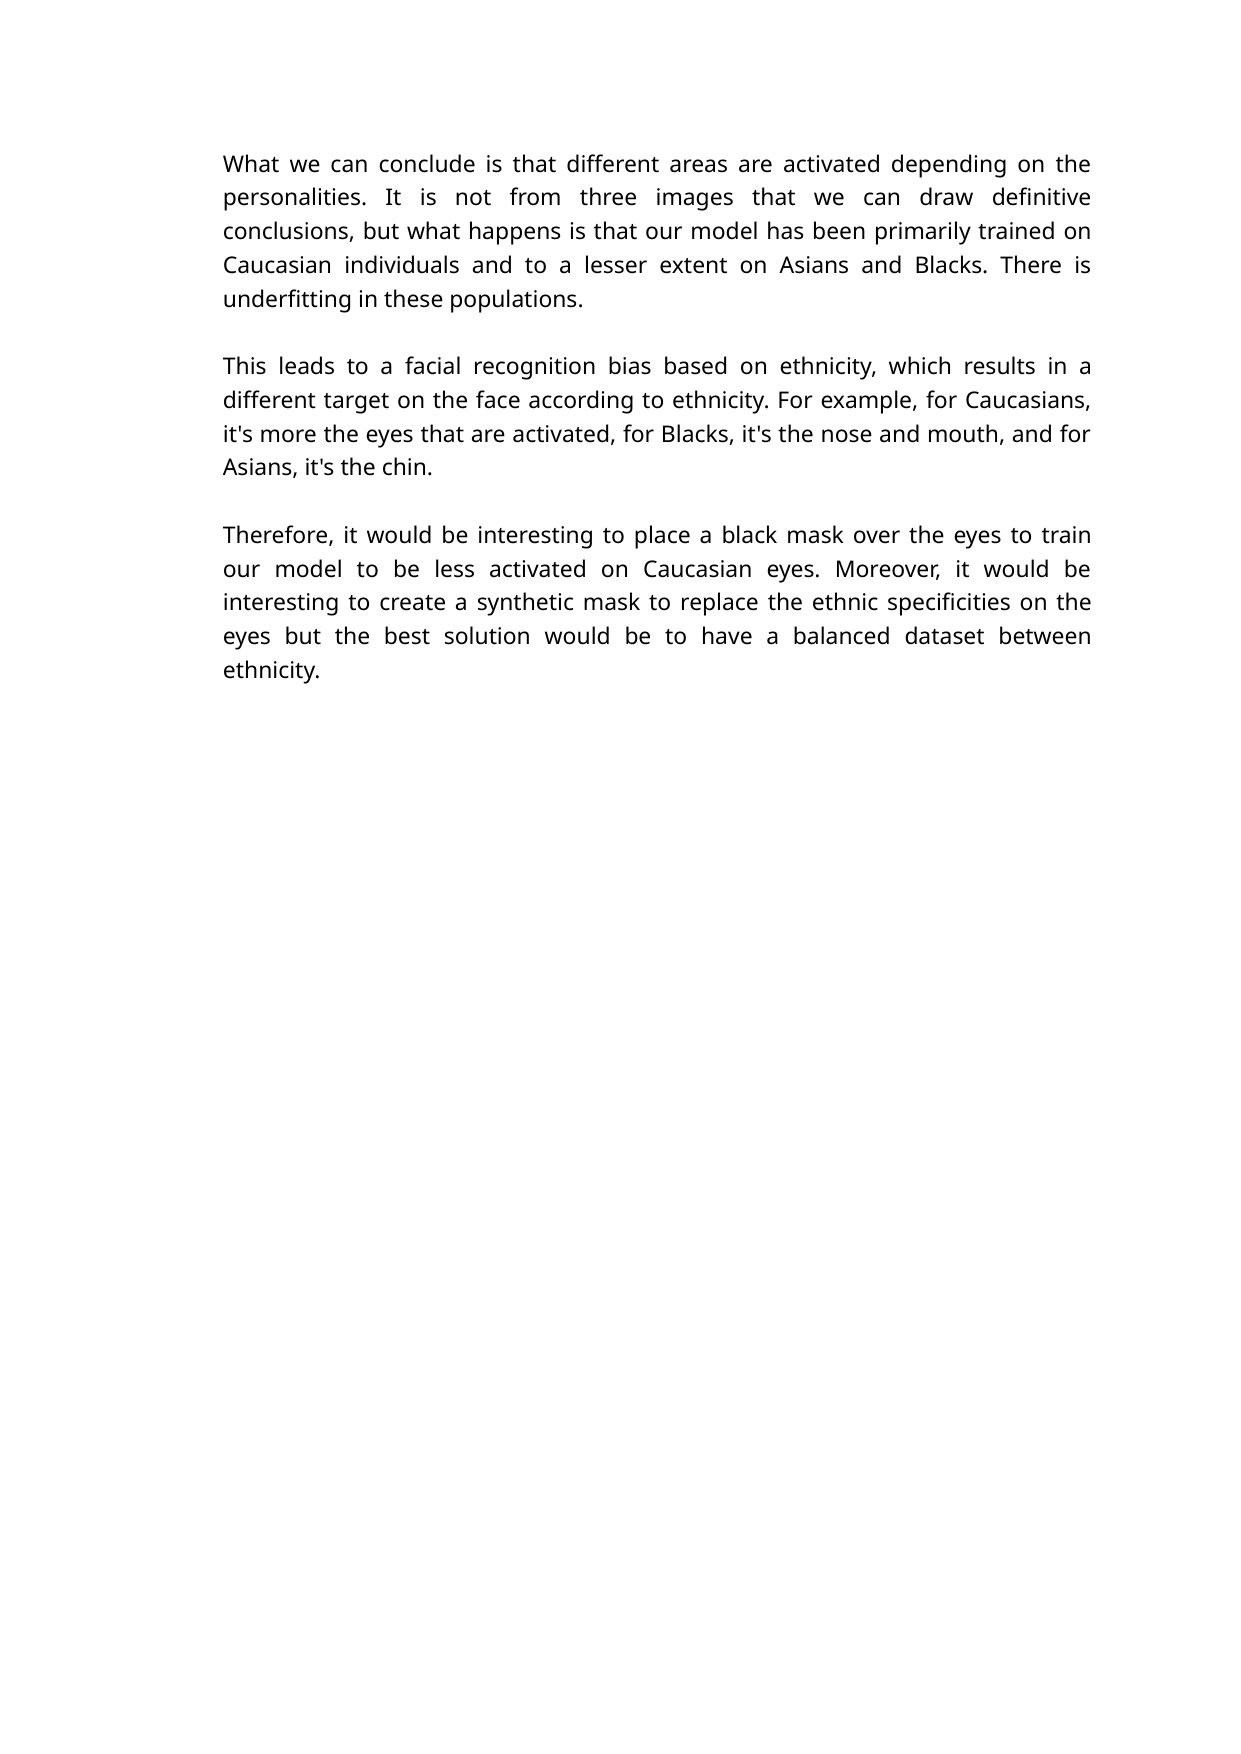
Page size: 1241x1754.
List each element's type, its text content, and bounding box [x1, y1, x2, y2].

list This leads to a facial recognition bias based on ethnicity, which results in a different target on the face according to ethnicity. For example, for Caucasians, it's more the eyes that are activated, for Blacks, it's the nose and mouth, and for Asians, it's the chin. [223, 350, 1093, 483]
list Therefore, it would be interesting to place a black mask over the eyes to train our model to be less activated on Caucasian eyes. Moreover, it would be interesting to create a synthetic mask to replace the ethnic specificities on the eyes but the best solution would be to have a balanced dataset between ethnicity. [223, 519, 1093, 685]
list What we can conclude is that different areas are activated depending on the personalities. It is not from three images that we can draw definitive conclusions, but what happens is that our model has been primarily trained on Caucasian individuals and to a lesser extent on Asians and Blacks. There is underfitting in these populations. [223, 148, 1093, 314]
